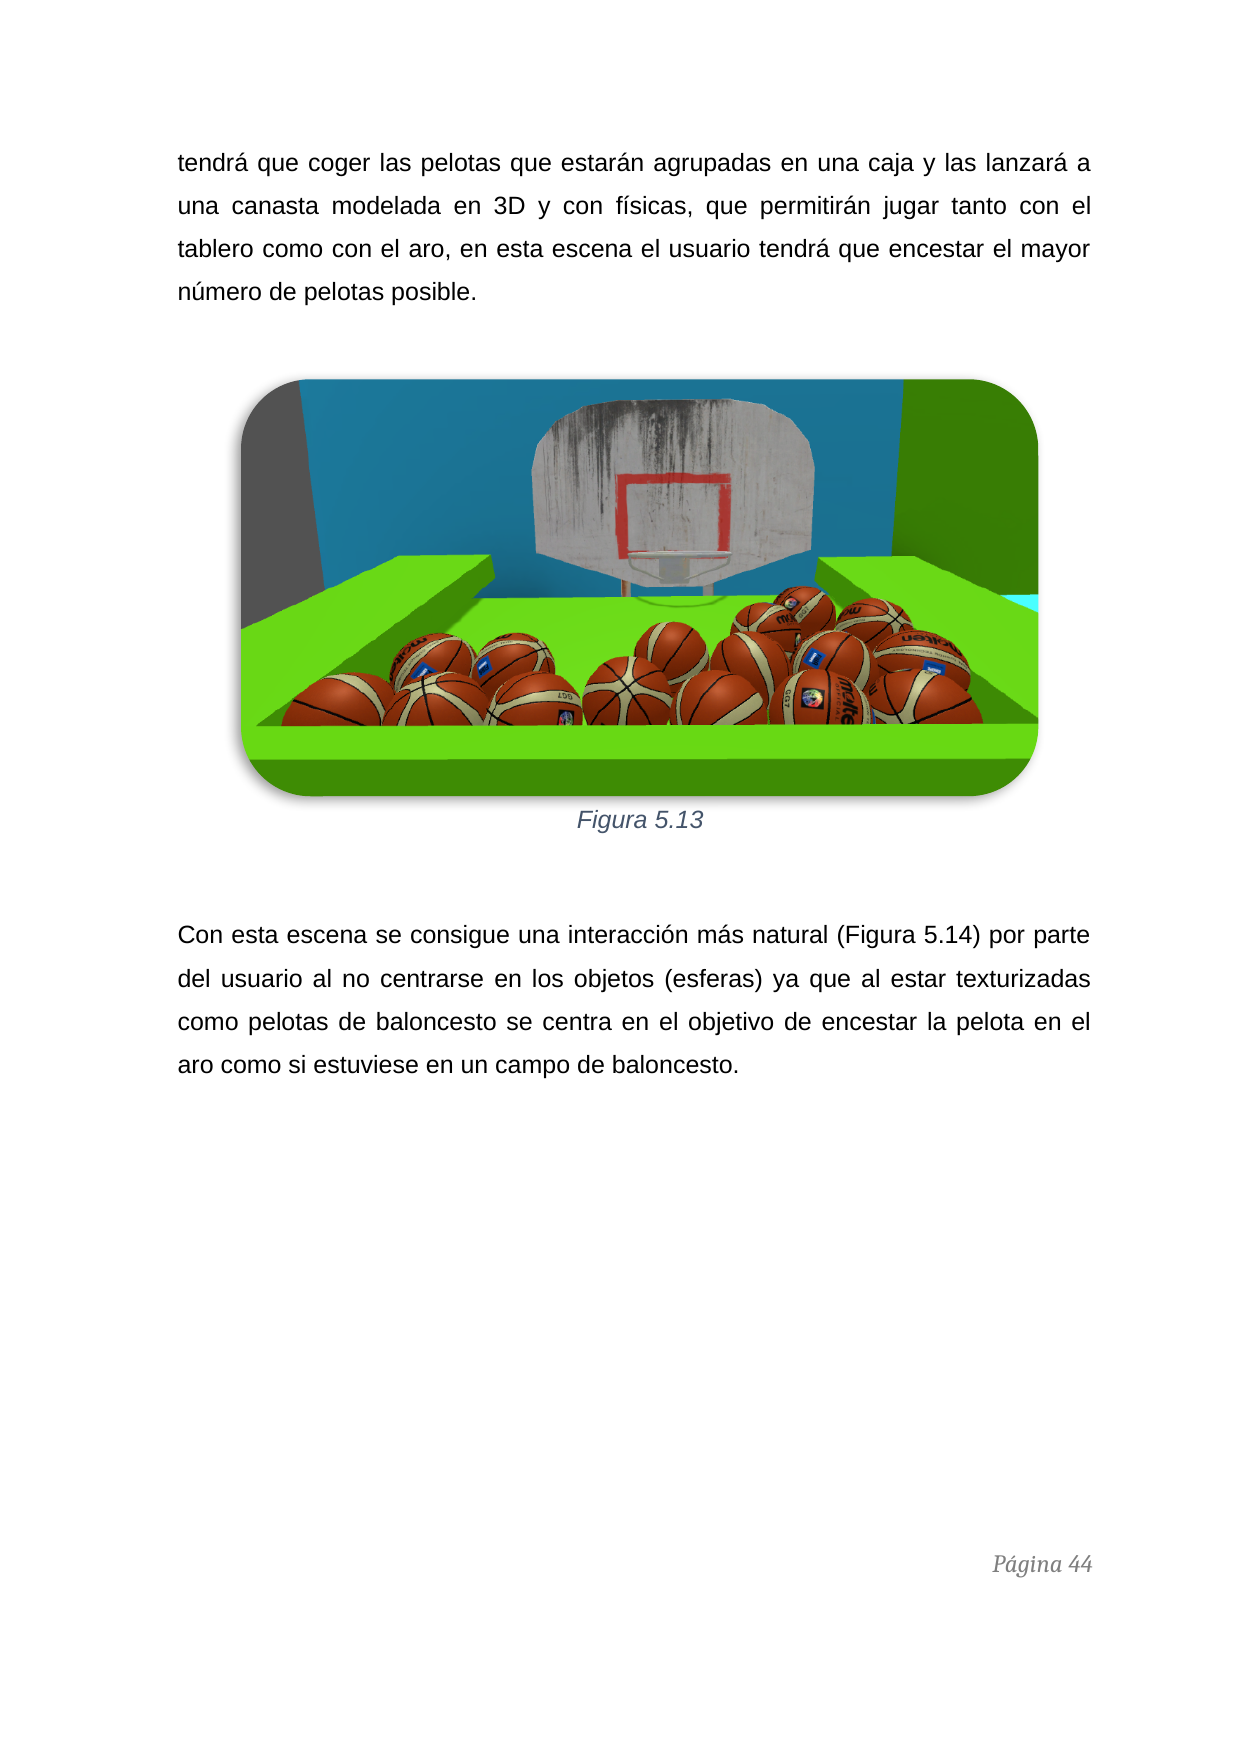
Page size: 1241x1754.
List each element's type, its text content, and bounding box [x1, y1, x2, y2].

picture [241, 379, 1039, 797]
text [177, 148, 1092, 306]
text Con esta escena se consigue una interacción más natural (Figura 5.14) por parte del usuario al no centrarse en los objetos (esferas) ya que al estar texturizadas como pelotas de baloncesto se centra en el objetivo de encestar la pelota en el aro como si estuviese en un campo de baloncesto. [177, 921, 1092, 1079]
